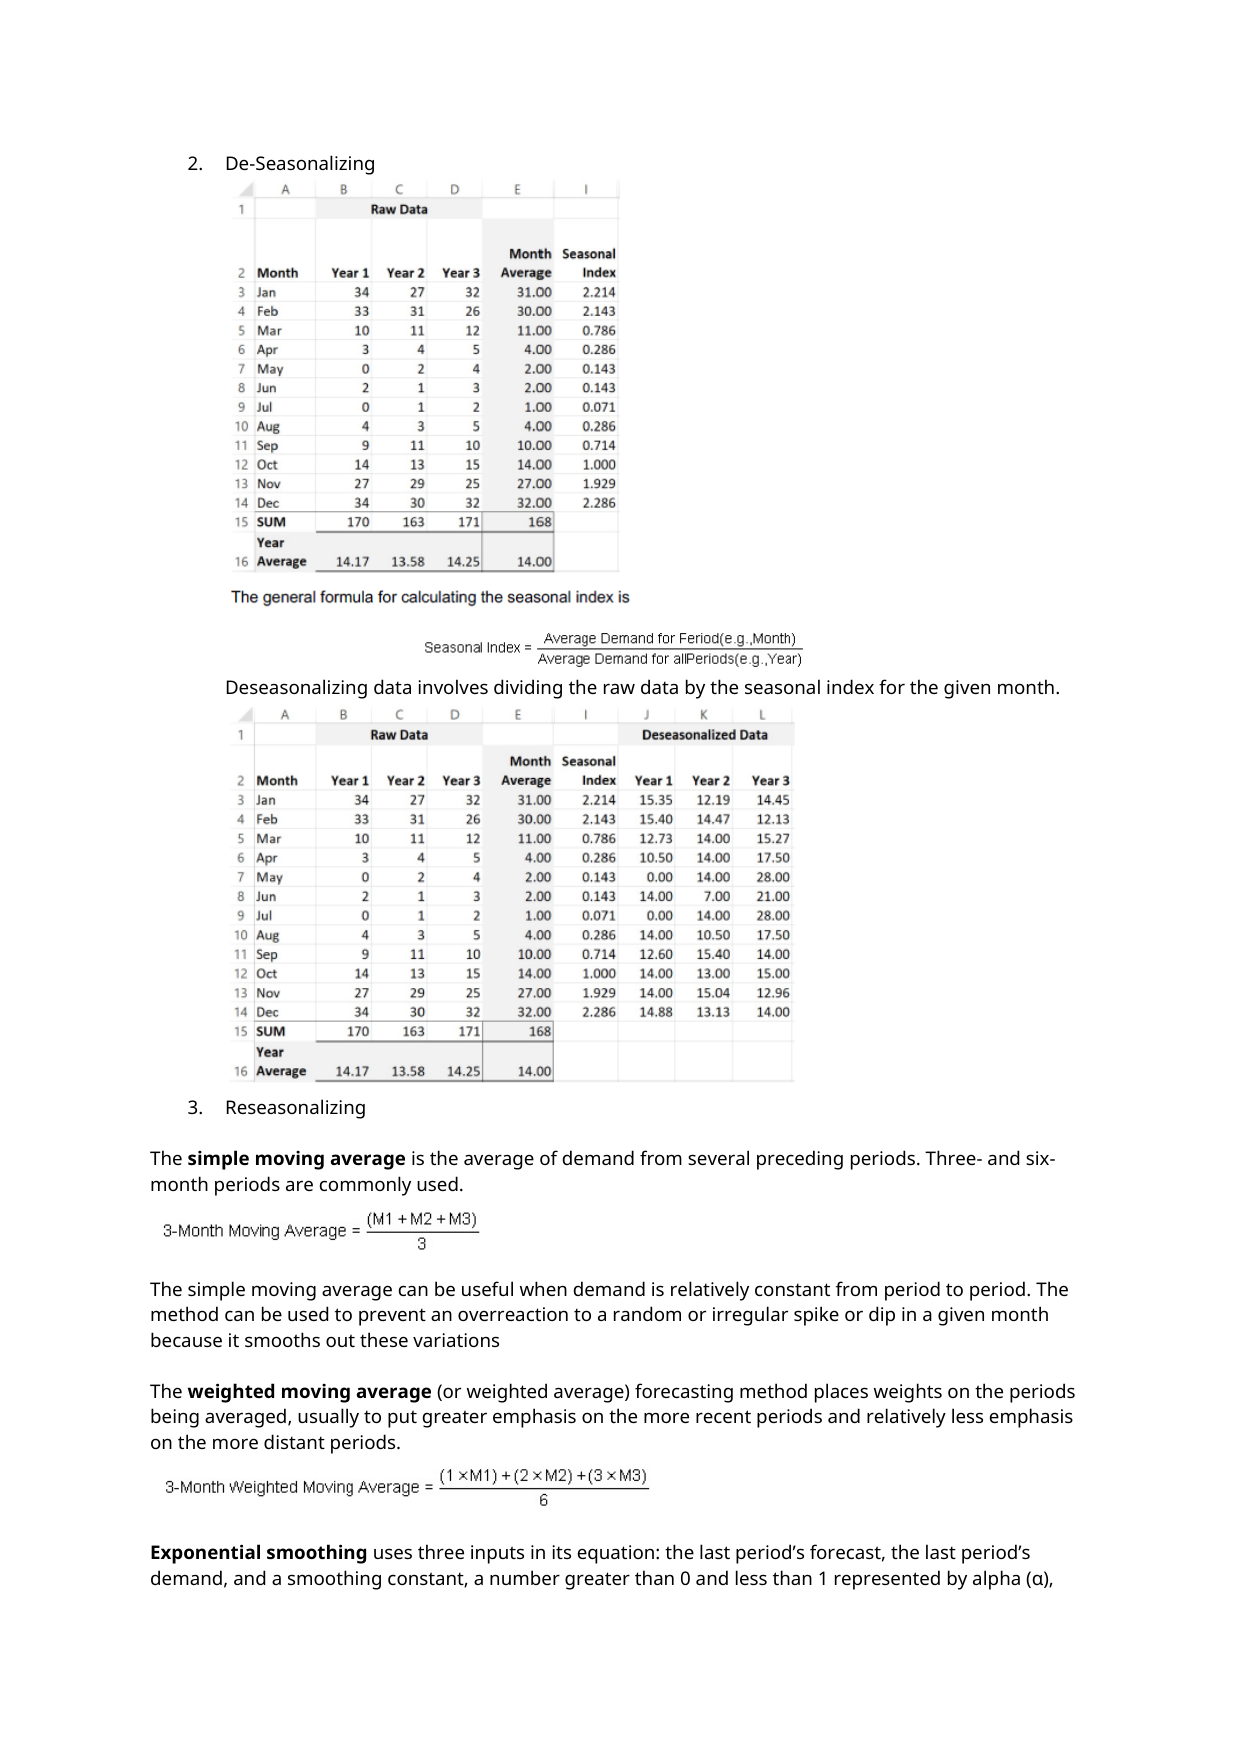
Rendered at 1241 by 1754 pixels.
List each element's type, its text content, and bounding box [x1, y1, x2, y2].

picture [225, 175, 811, 675]
text The weighted moving average (or weighted average) forecasting method places weights on the periods being averaged, usually to put greater emphasis on the more recent periods and relatively less emphasis on the more distant periods. [150, 1378, 1090, 1455]
picture [150, 1455, 655, 1514]
list Reseasonalizing [187, 1094, 1090, 1120]
text The simple moving average can be useful when demand is relatively constant from period to period. The method can be used to prevent an overreaction to a random or irregular spike or dip in a given month because it smooths out these variations [150, 1276, 1090, 1353]
text The simple moving average is the average of demand from several preceding periods. Three- and six-month periods are commonly used. [150, 1146, 1090, 1197]
picture [150, 1196, 491, 1277]
picture [225, 700, 811, 1095]
text Exponential smoothing uses three inputs in its equation: the last period’s forecast, the last period’s demand, and a smoothing constant, a number greater than 0 and less than 1 represented by alpha (α), [150, 1539, 1090, 1590]
